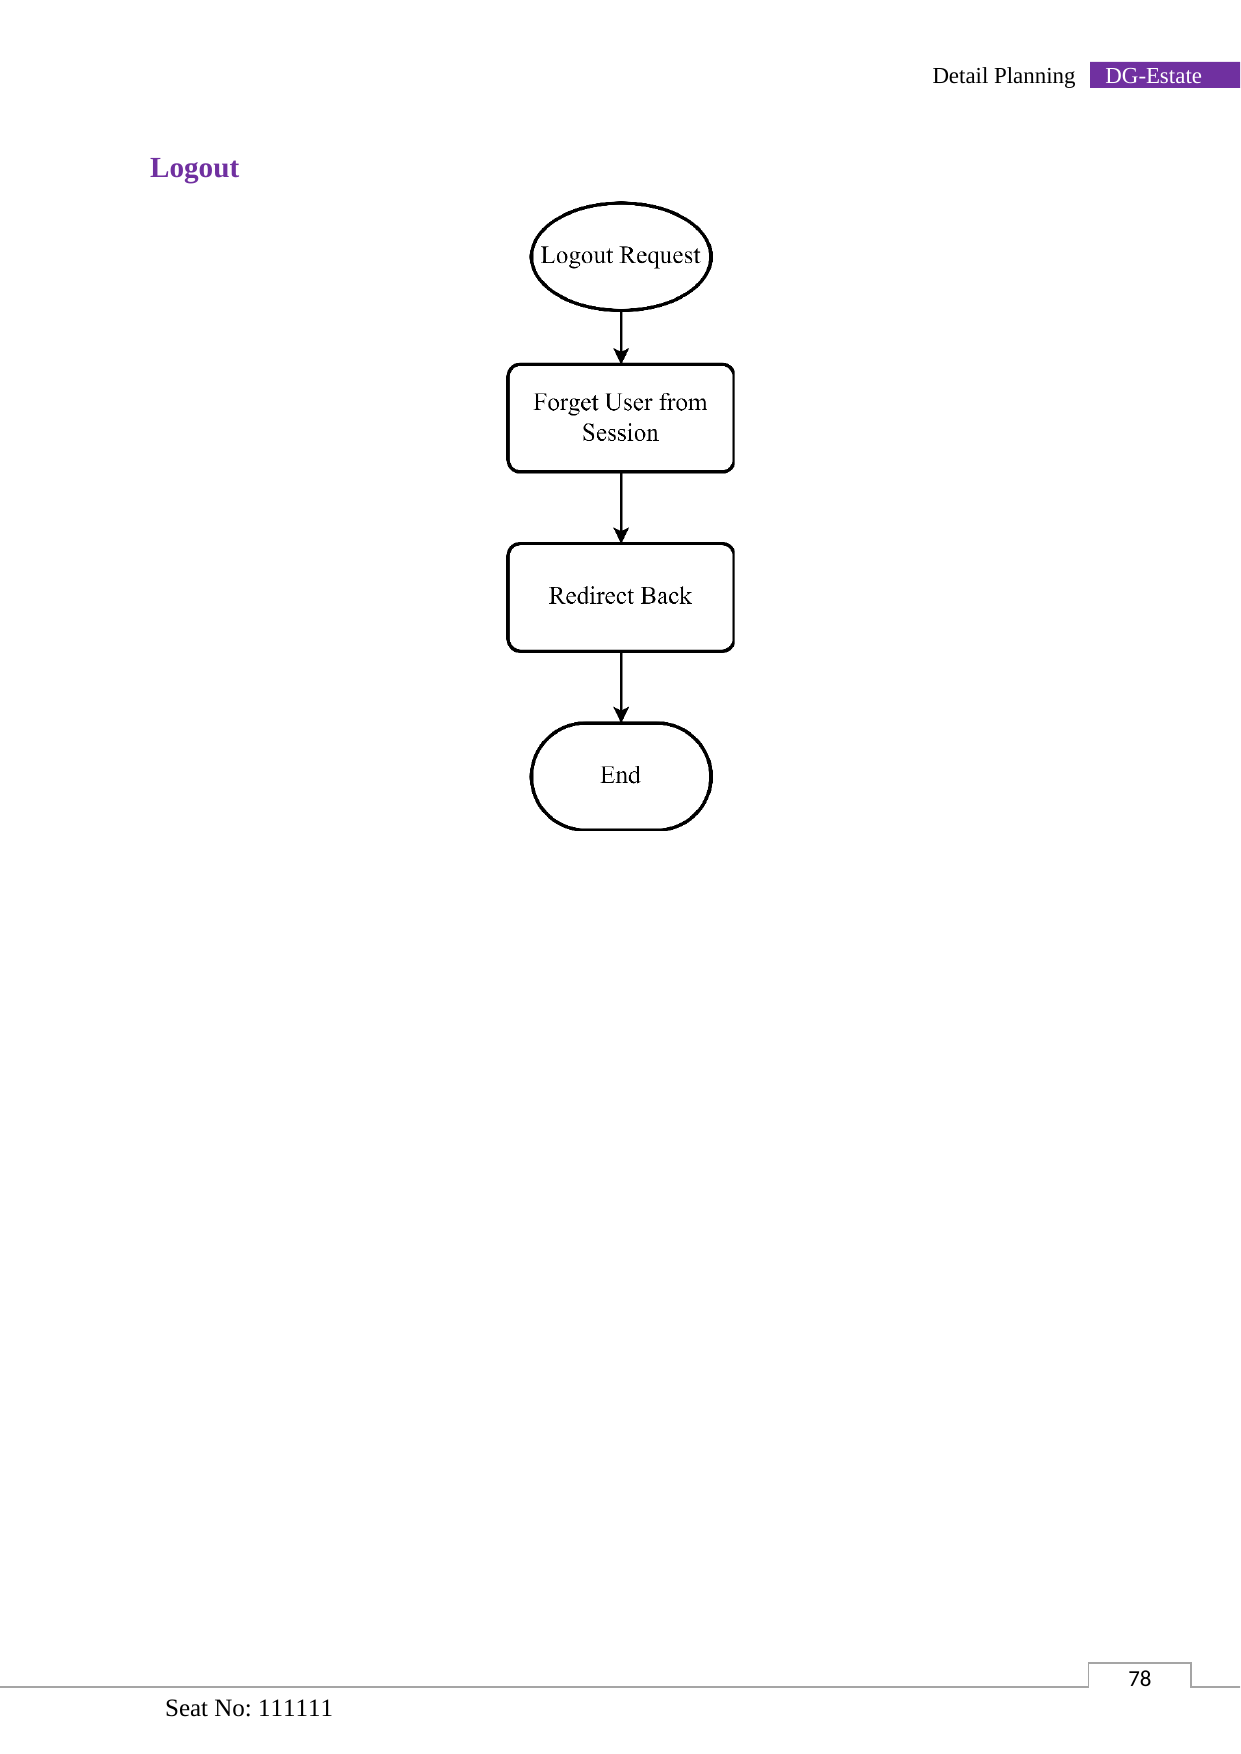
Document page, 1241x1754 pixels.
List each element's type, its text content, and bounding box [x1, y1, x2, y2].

picture [505, 200, 735, 831]
title Logout [150, 150, 1090, 183]
